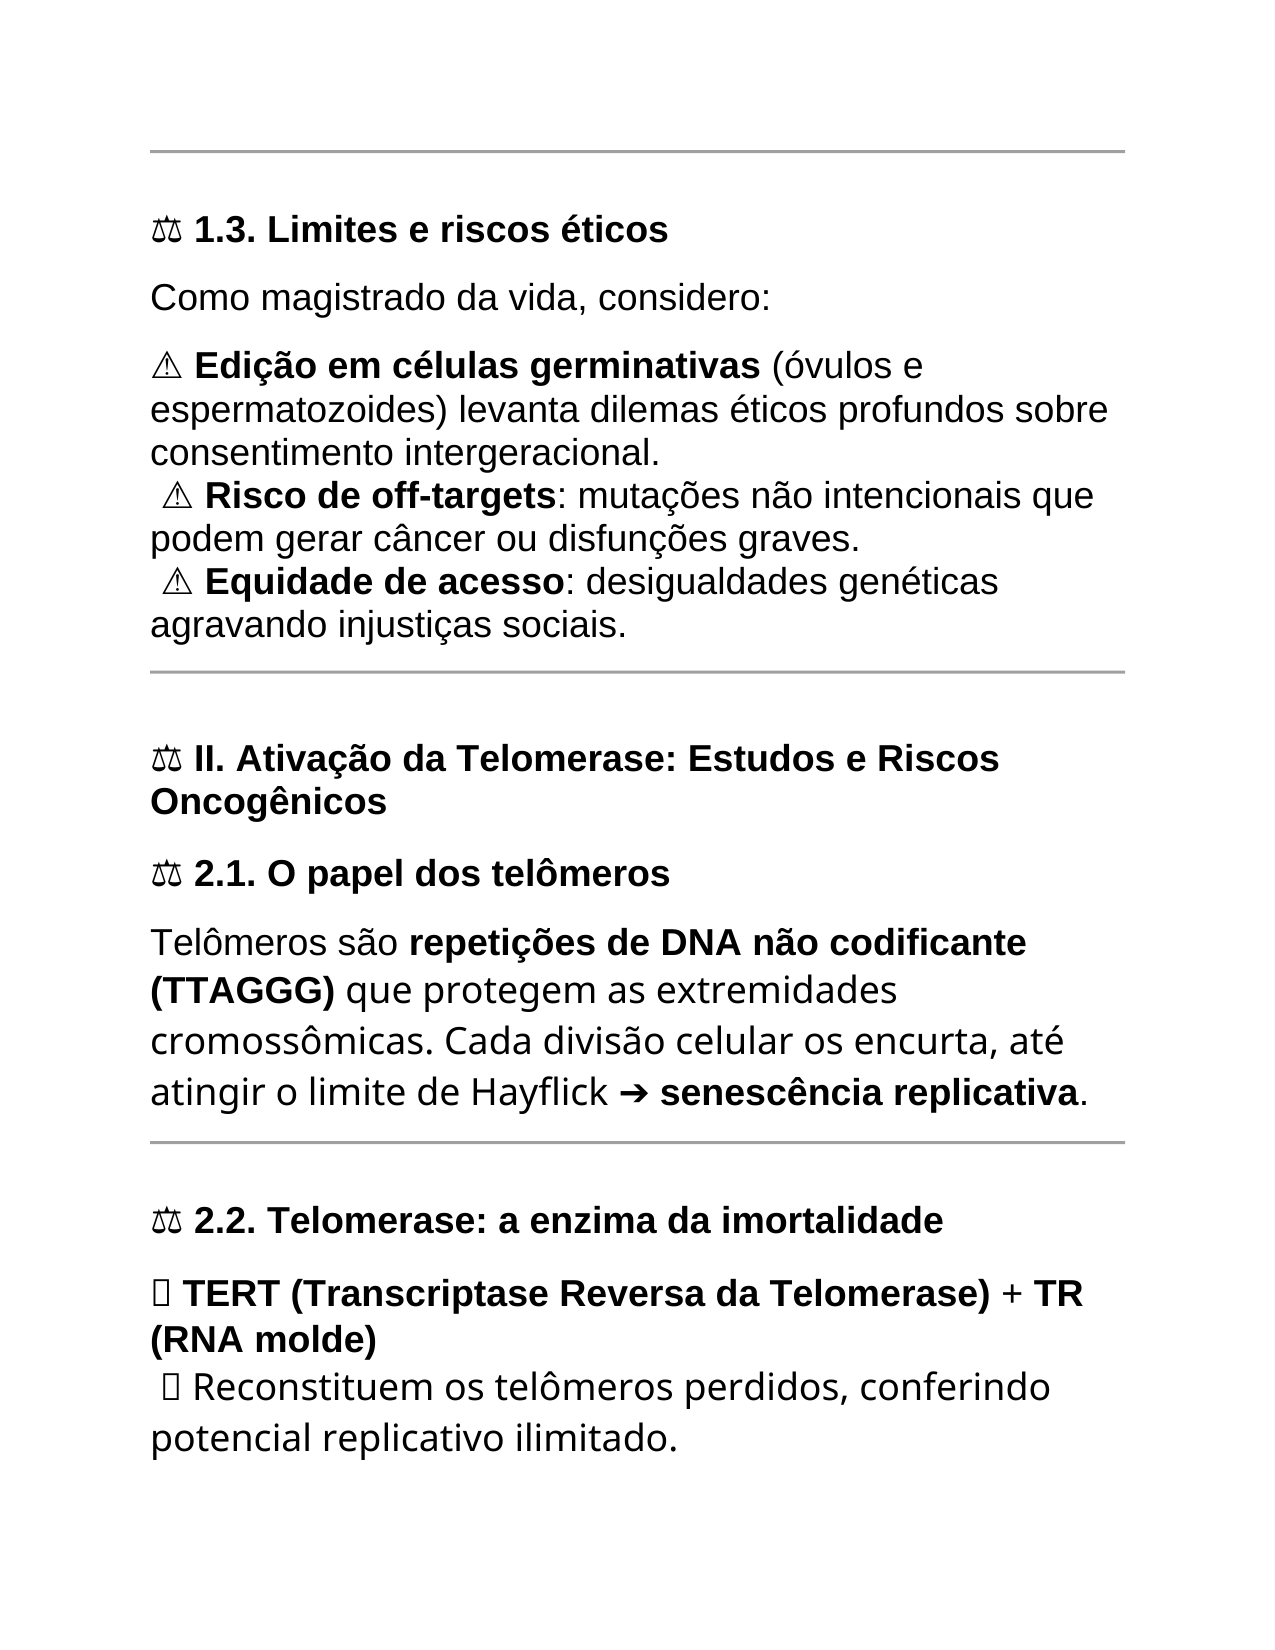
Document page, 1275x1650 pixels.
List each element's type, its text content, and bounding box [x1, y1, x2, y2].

text ⚠️ Edição em células germinativas (óvulos e espermatozoides) levanta dilemas éticos profundos sobre consentimento intergeracional. ⚠️ Risco de off-targets: mutações não intencionais que podem gerar câncer ou disfunções graves. ⚠️ Equidade de acesso: desigualdades genéticas agravando injustiças sociais. [150, 344, 1125, 646]
subtitle ⚖️ 2.1. O papel dos telômeros [150, 852, 1125, 895]
subtitle ⚖️ 1.3. Limites e riscos éticos [150, 207, 1125, 251]
text Telômeros são repetições de DNA não codificante (TTAGGG) que protegem as extremidades cromossômicas. Cada divisão celular os encurta, até atingir o limite de Hayflick ➔ senescência replicativa. [150, 920, 1125, 1116]
subtitle ⚖️ II. Ativação da Telomerase: Estudos e Riscos Oncogênicos [150, 736, 1125, 822]
text Como magistrado da vida, considero: [150, 276, 1125, 319]
subtitle ⚖️ 2.2. Telomerase: a enzima da imortalidade [150, 1198, 1125, 1242]
text ✅ TERT (Transcriptase Reversa da Telomerase) + TR (RNA molde) ✅ Reconstituem os telômeros perdidos, conferindo potencial replicativo ilimitado. [150, 1267, 1125, 1463]
